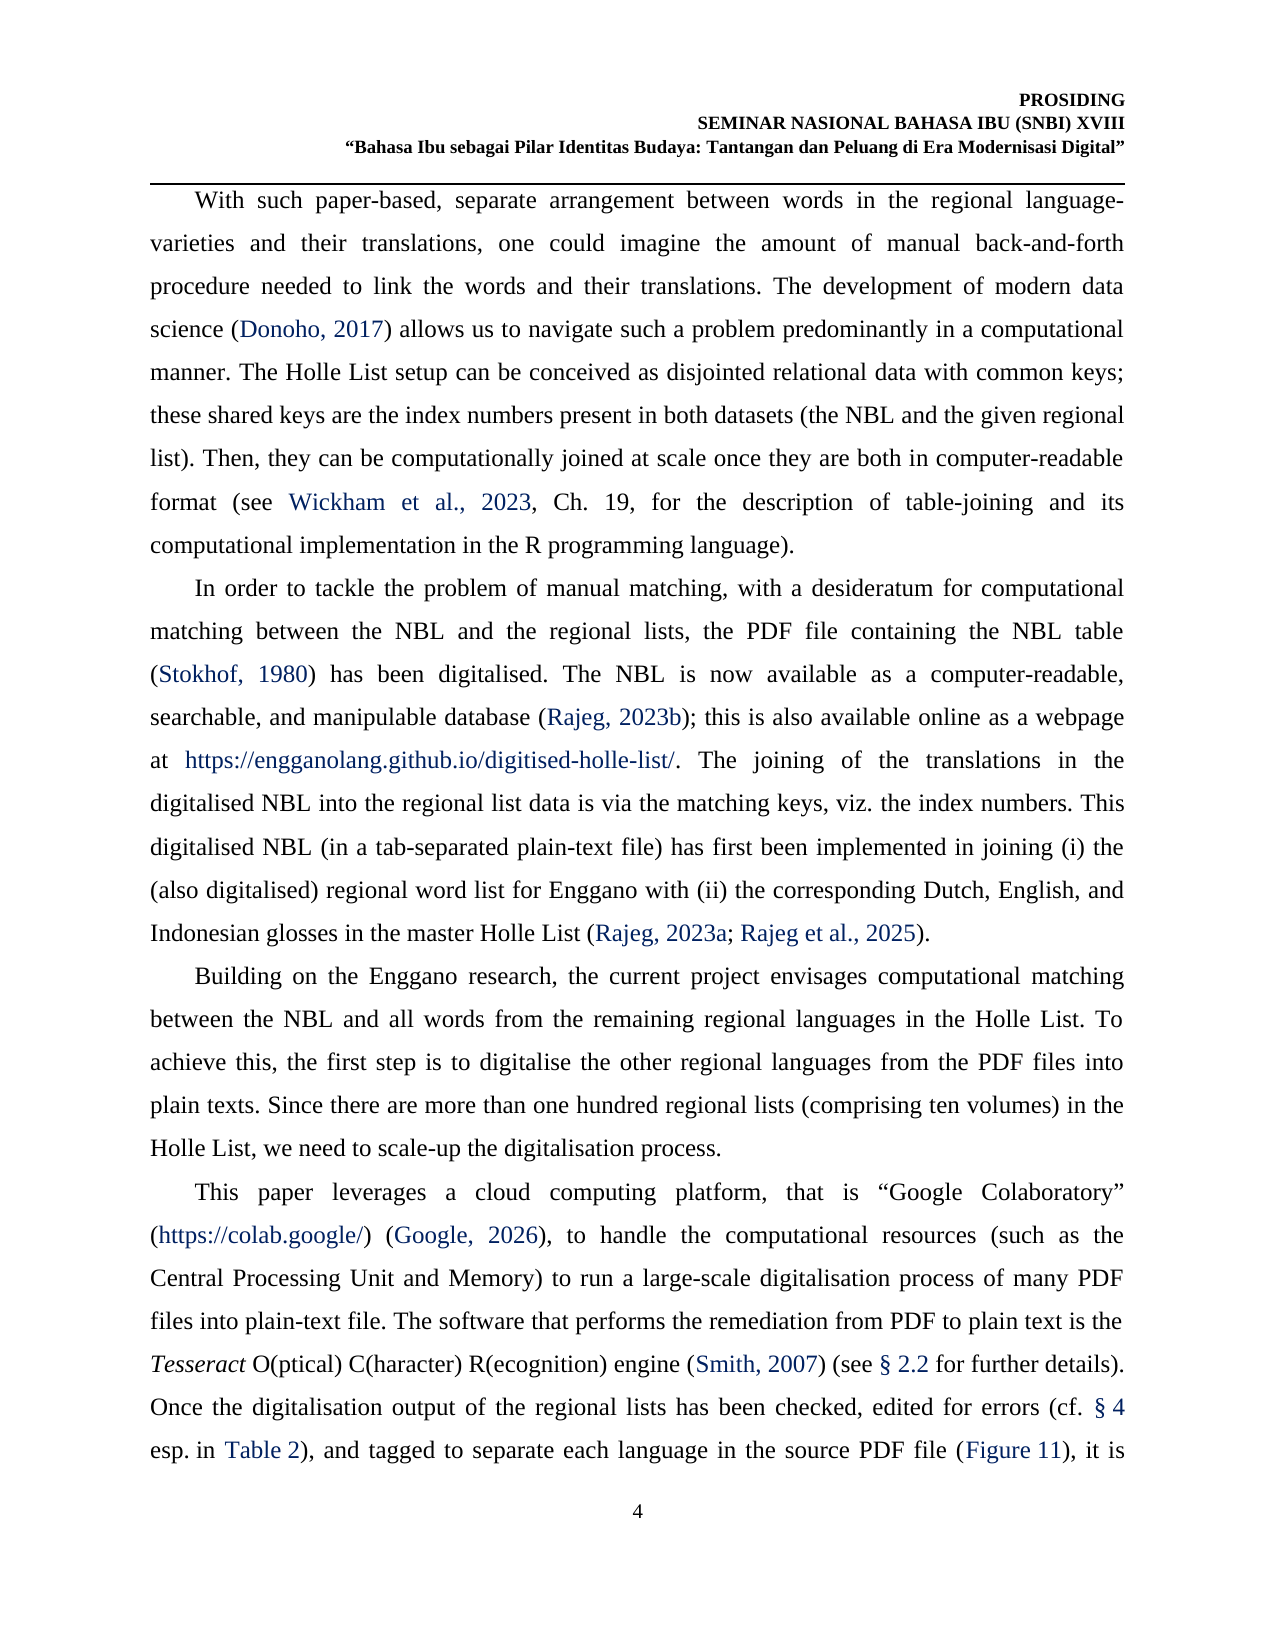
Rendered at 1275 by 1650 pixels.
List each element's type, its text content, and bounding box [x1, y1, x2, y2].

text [150, 1177, 1125, 1464]
text With such paper-based, separate arrangement between words in the regional language-varieties and their translations, one could imagine the amount of manual back-and-forth procedure needed to link the words and their translations. The development of modern data science (Donoho, 2017) allows us to navigate such a problem predominantly in a computational manner. The Holle List setup can be conceived as disjointed relational data with common keys; these shared keys are the index numbers present in both datasets (the NBL and the given regional list). Then, they can be computationally joined at scale once they are both in computer-readable format (see Wickham et al., 2023, Ch. 19, for the description of table-joining and its computational implementation in the R programming language). [150, 185, 1125, 558]
text In order to tackle the problem of manual matching, with a desideratum for computational matching between the NBL and the regional lists, the PDF file containing the NBL table (Stokhof, 1980) has been digitalised. The NBL is now available as a computer-readable, searchable, and manipulable database (Rajeg, 2023b); this is also available online as a webpage at https://engganolang.github.io/digitised-holle-list/. The joining of the translations in the digitalised NBL into the regional list data is via the matching keys, viz. the index numbers. This digitalised NBL (in a tab-separated plain-text file) has first been implemented in joining (i) the (also digitalised) regional word list for Enggano with (ii) the corresponding Dutch, English, and Indonesian glosses in the master Holle List (Rajeg, 2023a; Rajeg et al., 2025). [150, 573, 1125, 947]
text Building on the Enggano research, the current project envisages computational matching between the NBL and all words from the remaining regional languages in the Holle List. To achieve this, the first step is to digitalise the other regional languages from the PDF files into plain texts. Since there are more than one hundred regional lists (comprising ten volumes) in the Holle List, we need to scale-up the digitalisation process. [150, 961, 1125, 1162]
